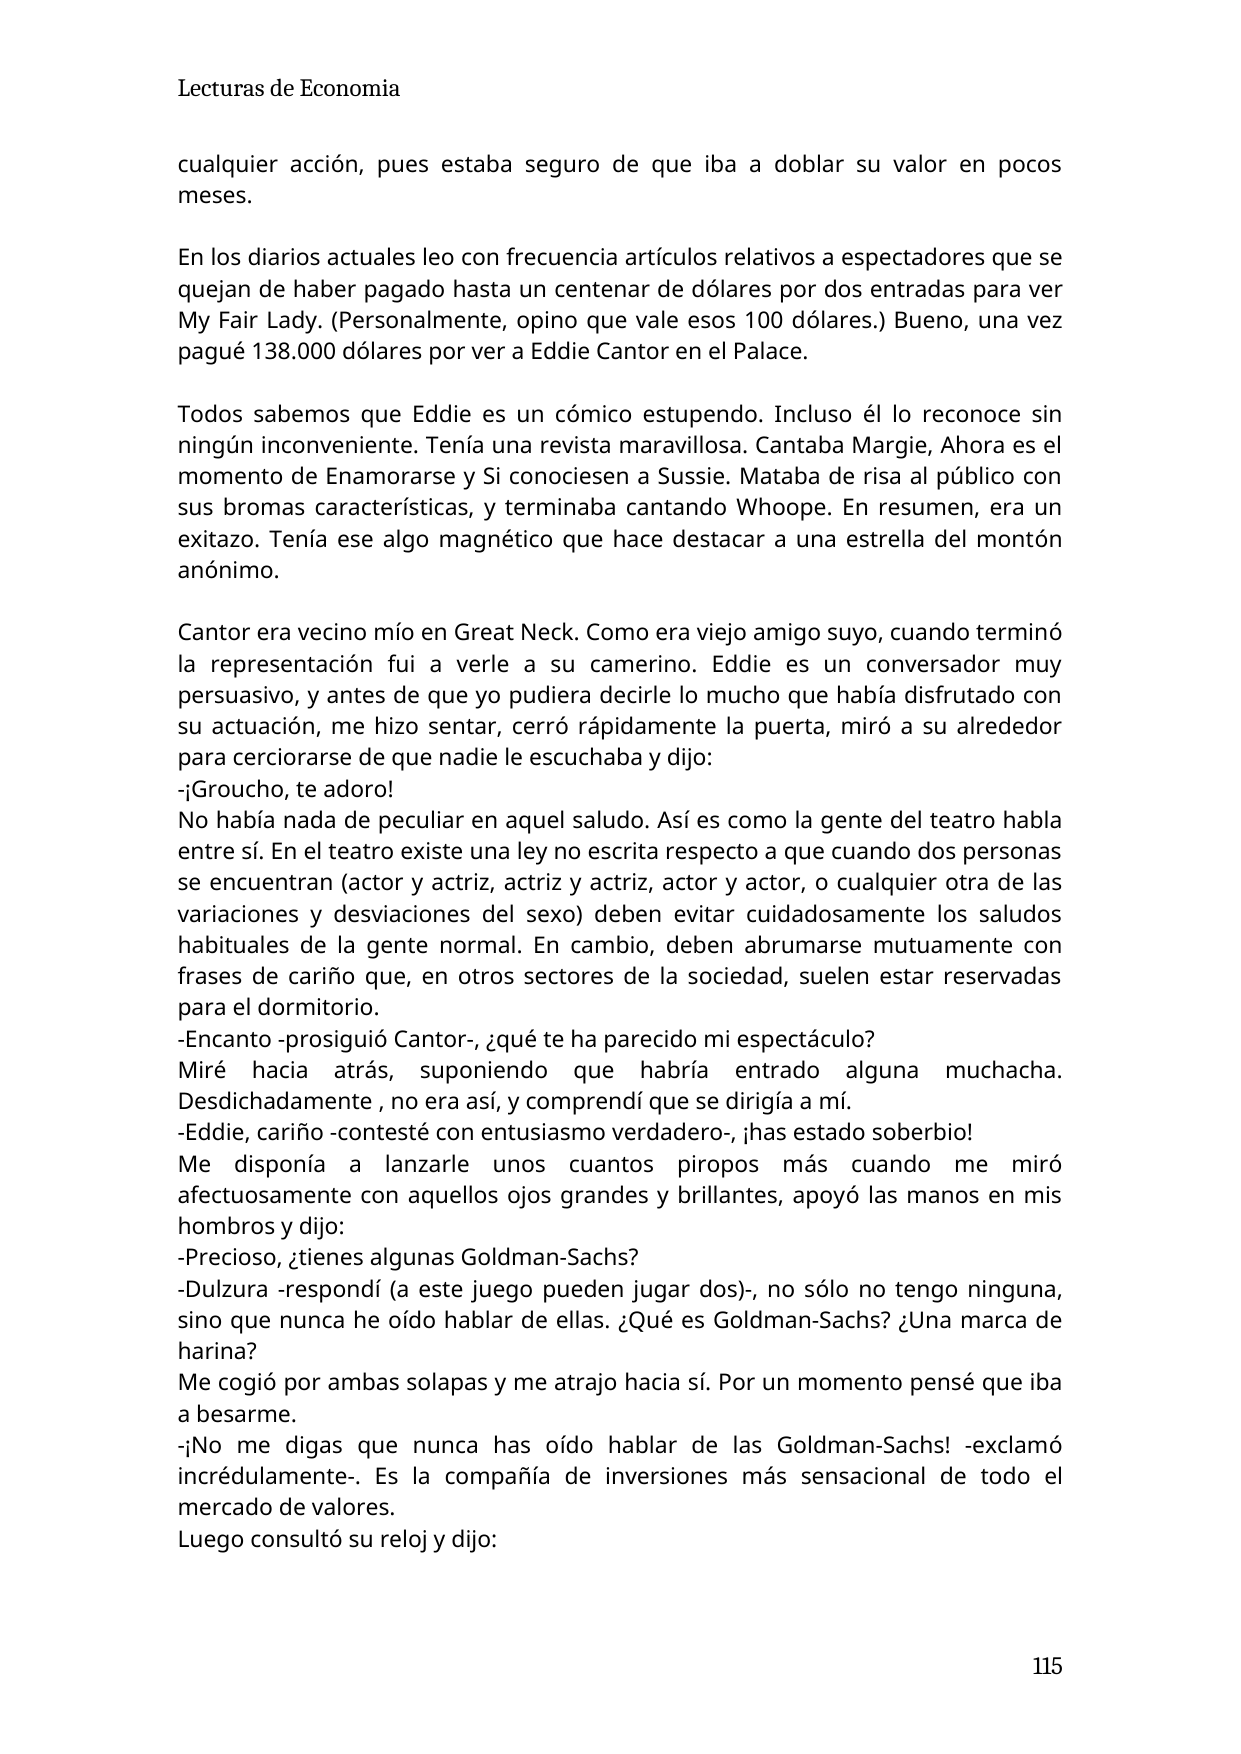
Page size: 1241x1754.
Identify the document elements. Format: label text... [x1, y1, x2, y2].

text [177, 148, 1063, 210]
text -Eddie, cariño -contesté con entusiasmo verdadero-, ¡has estado soberbio! [177, 1116, 1063, 1148]
text -Dulzura -respondí (a este juego pueden jugar dos)-, no sólo no tengo ninguna, sino que nunca he oído hablar de ellas. ¿Qué es Goldman-Sachs? ¿Una marca de harina? [177, 1273, 1063, 1366]
text Luego consultó su reloj y dijo: [177, 1523, 1063, 1554]
text En los diarios actuales leo con frecuencia artículos relativos a espectadores que se quejan de haber pagado hasta un centenar de dólares por dos entradas para ver My Fair Lady. (Personalmente, opino que vale esos 100 dólares.) Bueno, una vez pagué 138.000 dólares por ver a Eddie Cantor en el Palace. [177, 241, 1063, 366]
text -¡Groucho, te adoro! [177, 773, 1063, 804]
text Miré hacia atrás, suponiendo que habría entrado alguna muchacha. Desdichadamente , no era así, y comprendí que se dirigía a mí. [177, 1054, 1063, 1116]
text -Encanto -prosiguió Cantor-, ¿qué te ha parecido mi espectáculo? [177, 1023, 1063, 1054]
text Todos sabemos que Eddie es un cómico estupendo. Incluso él lo reconoce sin ningún inconveniente. Tenía una revista maravillosa. Cantaba Margie, Ahora es el momento de Enamorarse y Si conociesen a Sussie. Mataba de risa al público con sus bromas características, y terminaba cantando Whoope. En resumen, era un exitazo. Tenía ese algo magnético que hace destacar a una estrella del montón anónimo. [177, 398, 1063, 585]
text Me disponía a lanzarle unos cuantos piropos más cuando me miró afectuosamente con aquellos ojos grandes y brillantes, apoyó las manos en mis hombros y dijo: [177, 1148, 1063, 1241]
text -¡No me digas que nunca has oído hablar de las Goldman-Sachs! -exclamó incrédulamente-. Es la compañía de inversiones más sensacional de todo el mercado de valores. [177, 1429, 1063, 1523]
text -Precioso, ¿tienes algunas Goldman-Sachs? [177, 1241, 1063, 1273]
text No había nada de peculiar en aquel saludo. Así es como la gente del teatro habla entre sí. En el teatro existe una ley no escrita respecto a que cuando dos personas se encuentran (actor y actriz, actriz y actriz, actor y actor, o cualquier otra de las variaciones y desviaciones del sexo) deben evitar cuidadosamente los saludos habituales de la gente normal. En cambio, deben abrumarse mutuamente con frases de cariño que, en otros sectores de la sociedad, suelen estar reservadas para el dormitorio. [177, 804, 1063, 1023]
text Me cogió por ambas solapas y me atrajo hacia sí. Por un momento pensé que iba a besarme. [177, 1366, 1063, 1429]
text Cantor era vecino mío en Great Neck. Como era viejo amigo suyo, cuando terminó la representación fui a verle a su camerino. Eddie es un conversador muy persuasivo, y antes de que yo pudiera decirle lo mucho que había disfrutado con su actuación, me hizo sentar, cerró rápidamente la puerta, miró a su alrededor para cerciorarse de que nadie le escuchaba y dijo: [177, 616, 1063, 773]
